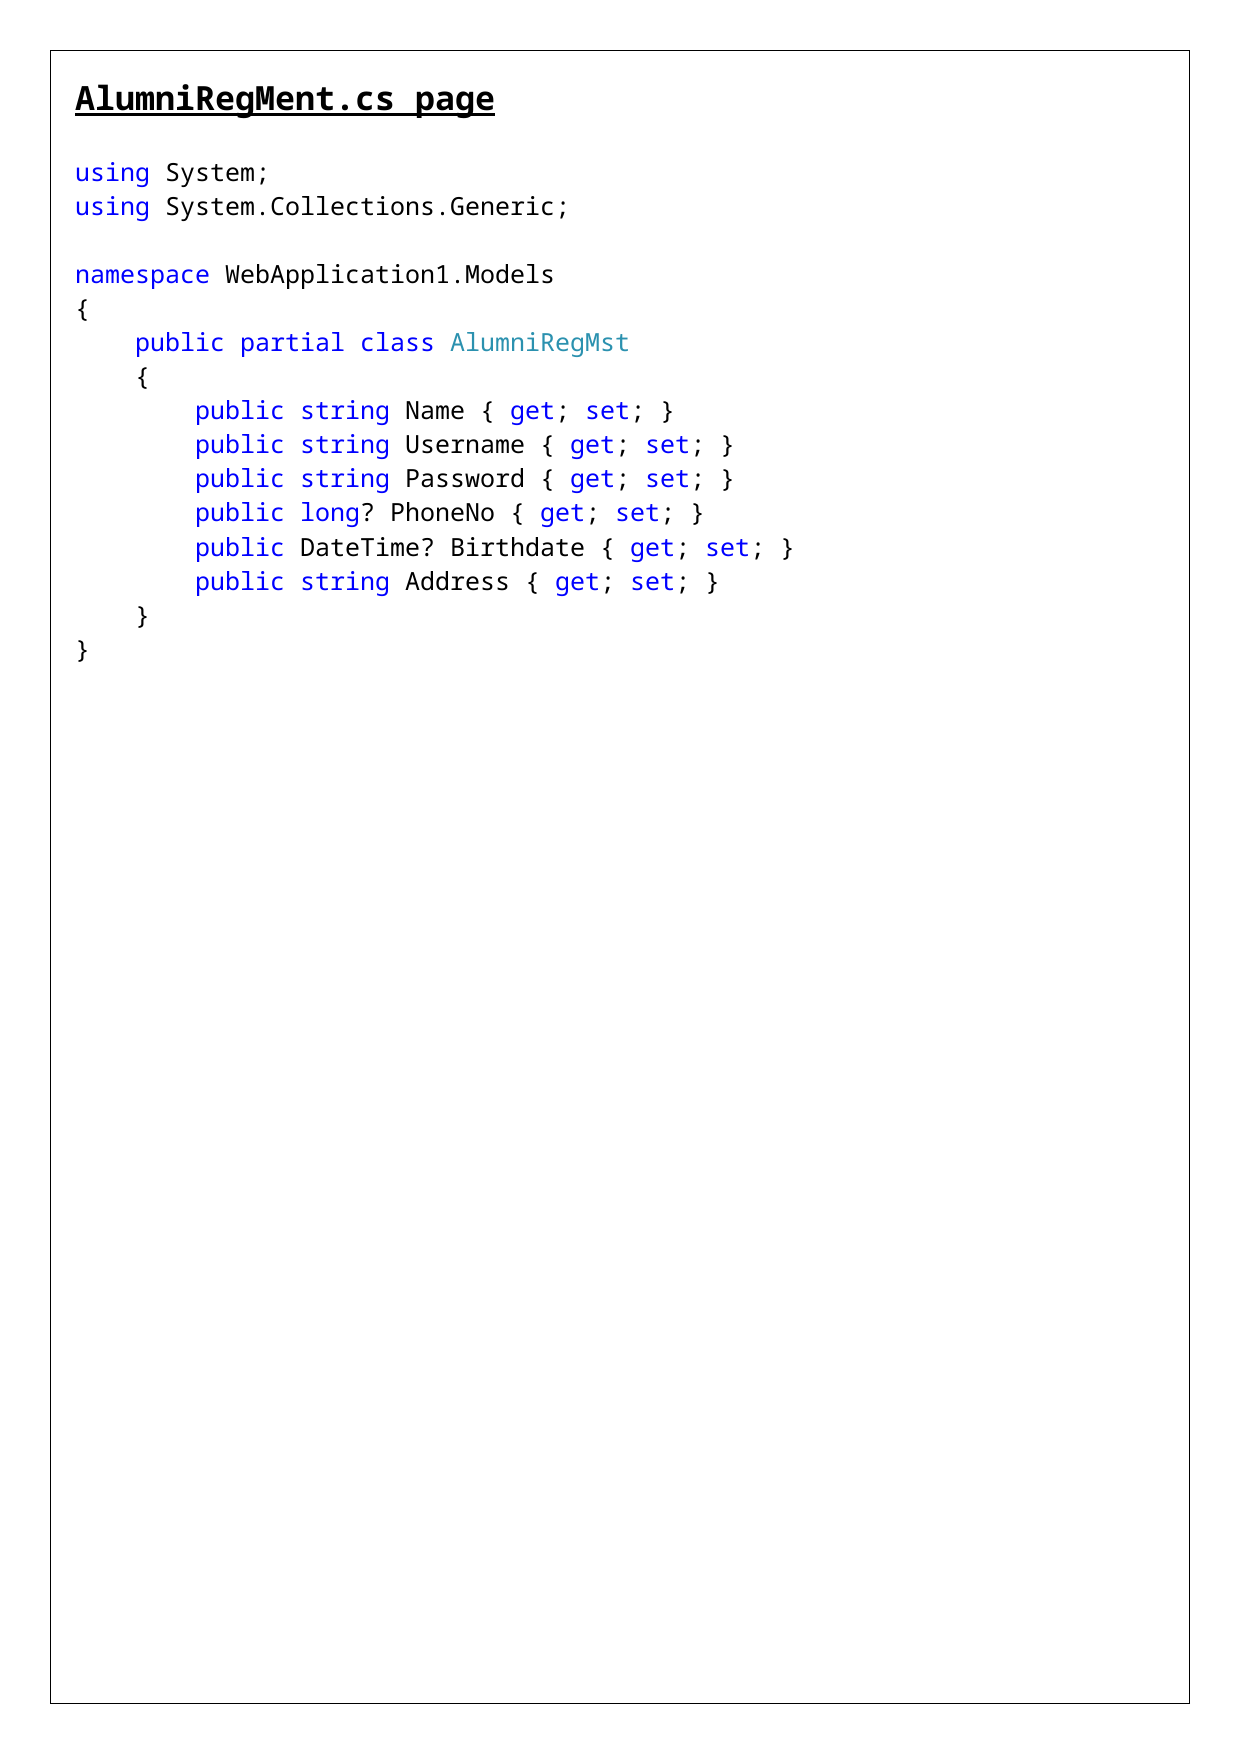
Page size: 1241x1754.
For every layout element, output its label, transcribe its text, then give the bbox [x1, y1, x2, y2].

text public string Password { get; set; } [75, 461, 1165, 495]
text } [75, 631, 1165, 665]
text public string Name { get; set; } [75, 393, 1165, 427]
text AlumniRegMent.cs page [75, 75, 1165, 120]
text public DateTime? Birthdate { get; set; } [75, 529, 1165, 563]
text public string Username { get; set; } [75, 427, 1165, 461]
text public partial class AlumniRegMst [75, 325, 1165, 359]
text using System; [75, 154, 1165, 188]
text public string Address { get; set; } [75, 563, 1165, 597]
text { [75, 291, 1165, 325]
text public long? PhoneNo { get; set; } [75, 495, 1165, 529]
text { [75, 359, 1165, 393]
text using System.Collections.Generic; [75, 188, 1165, 223]
text namespace WebApplication1.Models [75, 257, 1165, 291]
text } [75, 597, 1165, 631]
